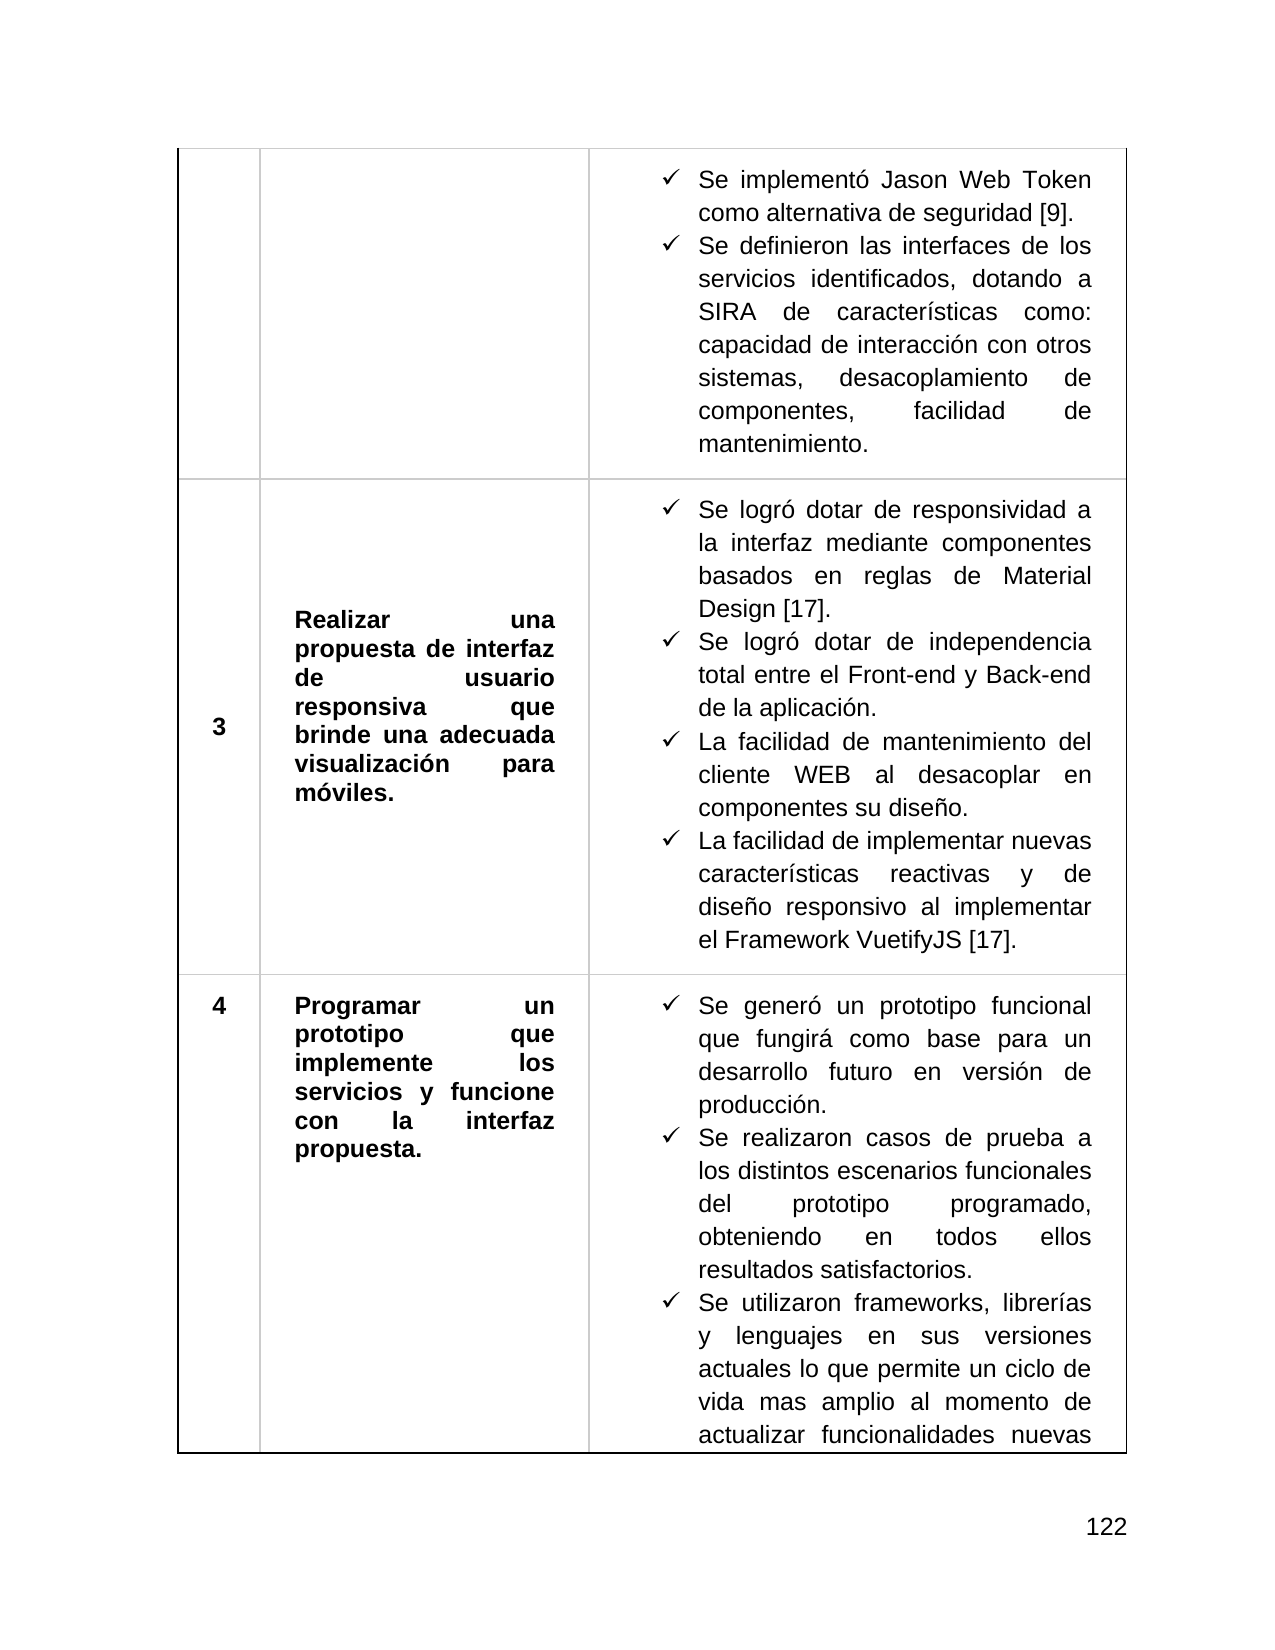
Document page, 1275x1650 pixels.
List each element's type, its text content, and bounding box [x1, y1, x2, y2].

table_cell 2 [179, 149, 259, 478]
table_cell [590, 975, 1126, 1452]
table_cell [590, 149, 1126, 478]
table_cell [261, 149, 588, 478]
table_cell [261, 975, 588, 1452]
table_cell Se logró dotar de responsividad a la interfaz mediante componentes basados en reglas de Material Design [17]. Se logró dotar de independencia total entre el Front-end y Back-end de la aplicación. La facilidad de mantenimiento del cliente WEB al desacoplar en componentes su diseño. La facilidad de implementar nuevas características reactivas y de diseño responsivo al implementar el Framework VuetifyJS [17]. [590, 480, 1126, 973]
table_cell Realizar una propuesta de interfaz de usuario responsiva que brinde una adecuada visualización para móviles. [261, 480, 588, 973]
table_cell 4 [179, 975, 259, 1452]
table_cell 3 [179, 480, 259, 973]
